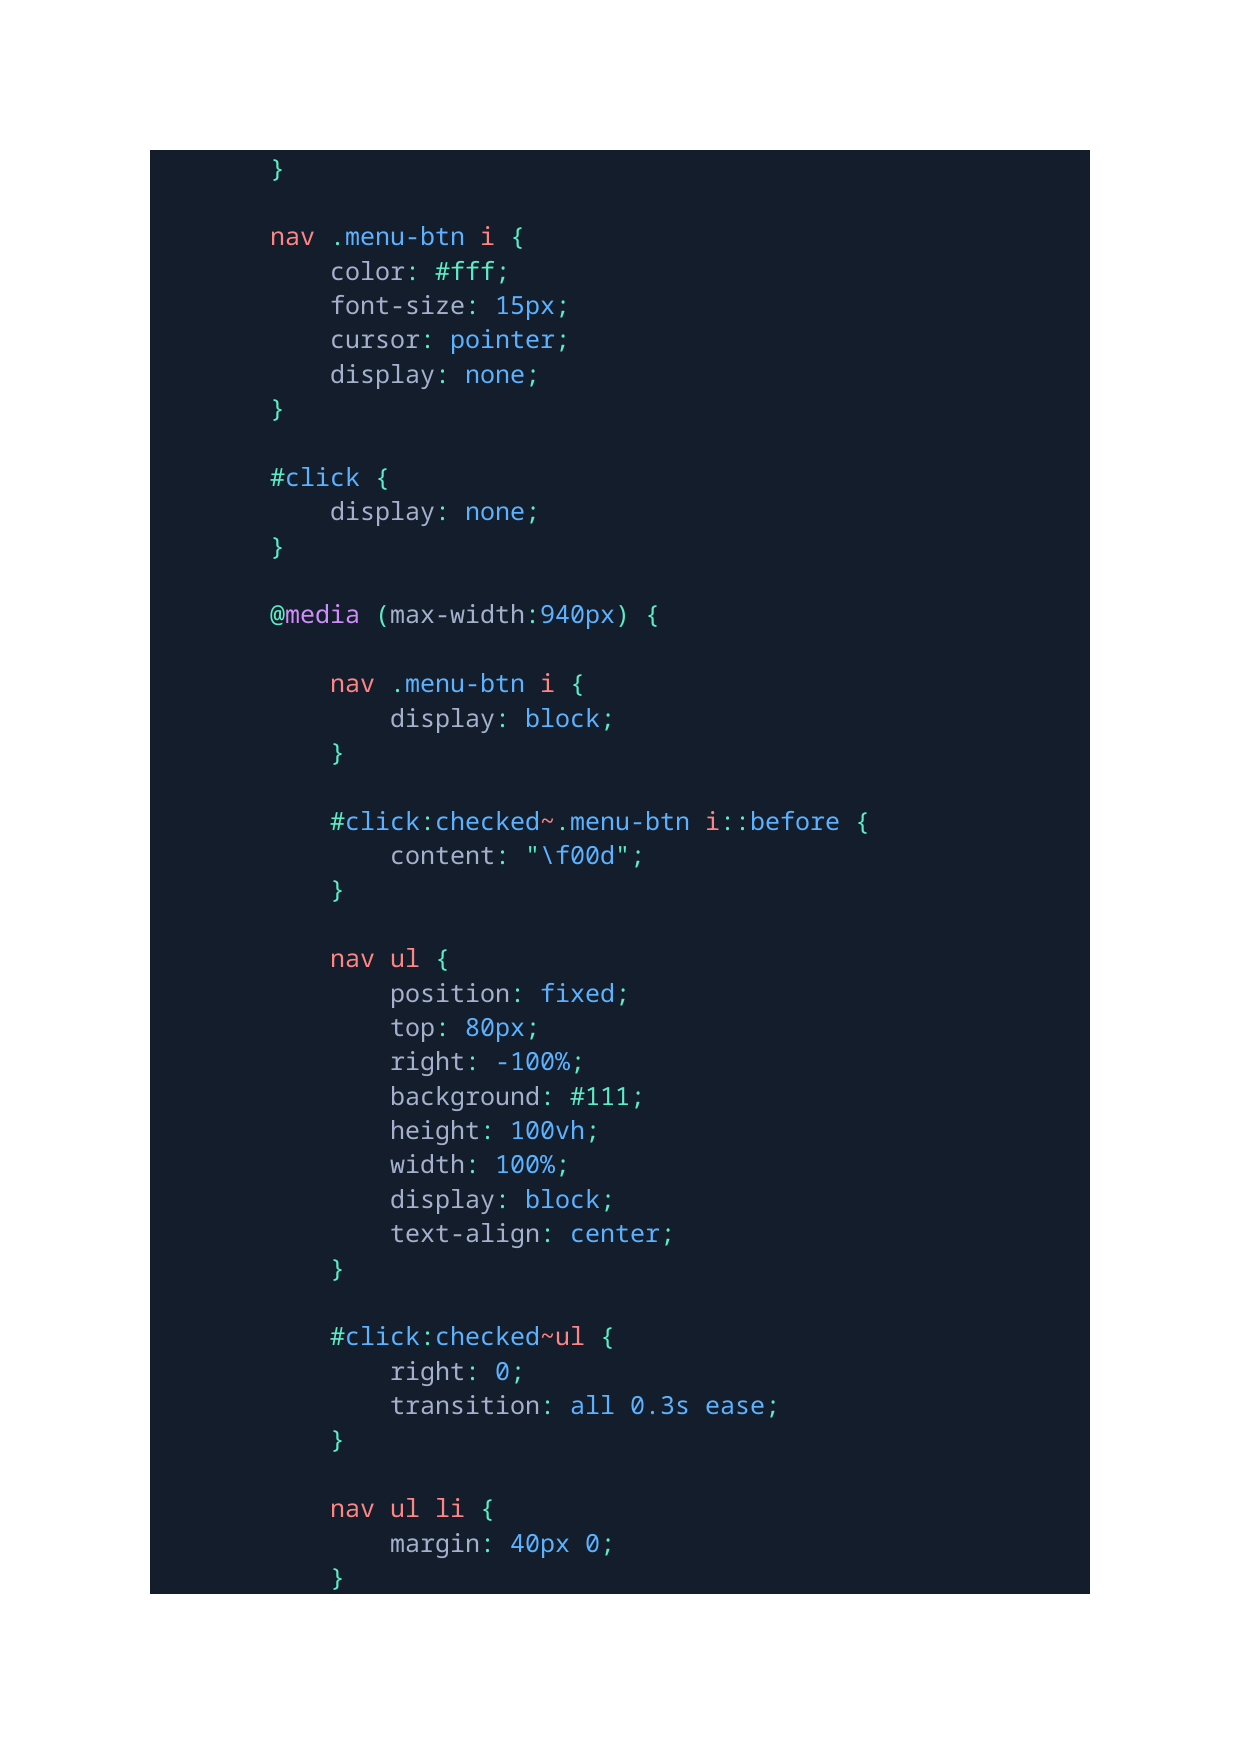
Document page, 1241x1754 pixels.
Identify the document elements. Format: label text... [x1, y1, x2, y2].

text } [150, 734, 1090, 769]
text #click:checked~.menu-btn i::before { [150, 803, 1090, 837]
text } [150, 1559, 1090, 1594]
text color: #fff; [150, 253, 1090, 287]
text } [150, 1422, 1090, 1456]
text right: 0; [150, 1353, 1090, 1387]
text font-size: 15px; [150, 287, 1090, 322]
text } [150, 872, 1090, 906]
text } [150, 1250, 1090, 1284]
text nav ul { [150, 941, 1090, 975]
text transition: all 0.3s ease; [150, 1387, 1090, 1422]
text @media (max-width:940px) { [150, 597, 1090, 631]
text } [150, 528, 1090, 562]
text content: "\f00d"; [150, 837, 1090, 872]
text } [150, 391, 1090, 425]
text background: #111; [150, 1078, 1090, 1112]
text } [150, 150, 1090, 184]
text cursor: pointer; [150, 322, 1090, 356]
text nav .menu-btn i { [150, 219, 1090, 253]
text nav ul li { [150, 1491, 1090, 1525]
text margin: 40px 0; [150, 1525, 1090, 1559]
text height: 100vh; [150, 1112, 1090, 1147]
text top: 80px; [150, 1009, 1090, 1044]
text display: none; [150, 494, 1090, 528]
text display: block; [150, 700, 1090, 734]
text width: 100%; [150, 1147, 1090, 1181]
text #click:checked~ul { [150, 1319, 1090, 1353]
text display: none; [150, 356, 1090, 391]
text right: -100%; [150, 1044, 1090, 1078]
text text-align: center; [150, 1216, 1090, 1250]
text display: block; [150, 1181, 1090, 1216]
text #click { [150, 459, 1090, 494]
text nav .menu-btn i { [150, 666, 1090, 700]
text position: fixed; [150, 975, 1090, 1009]
